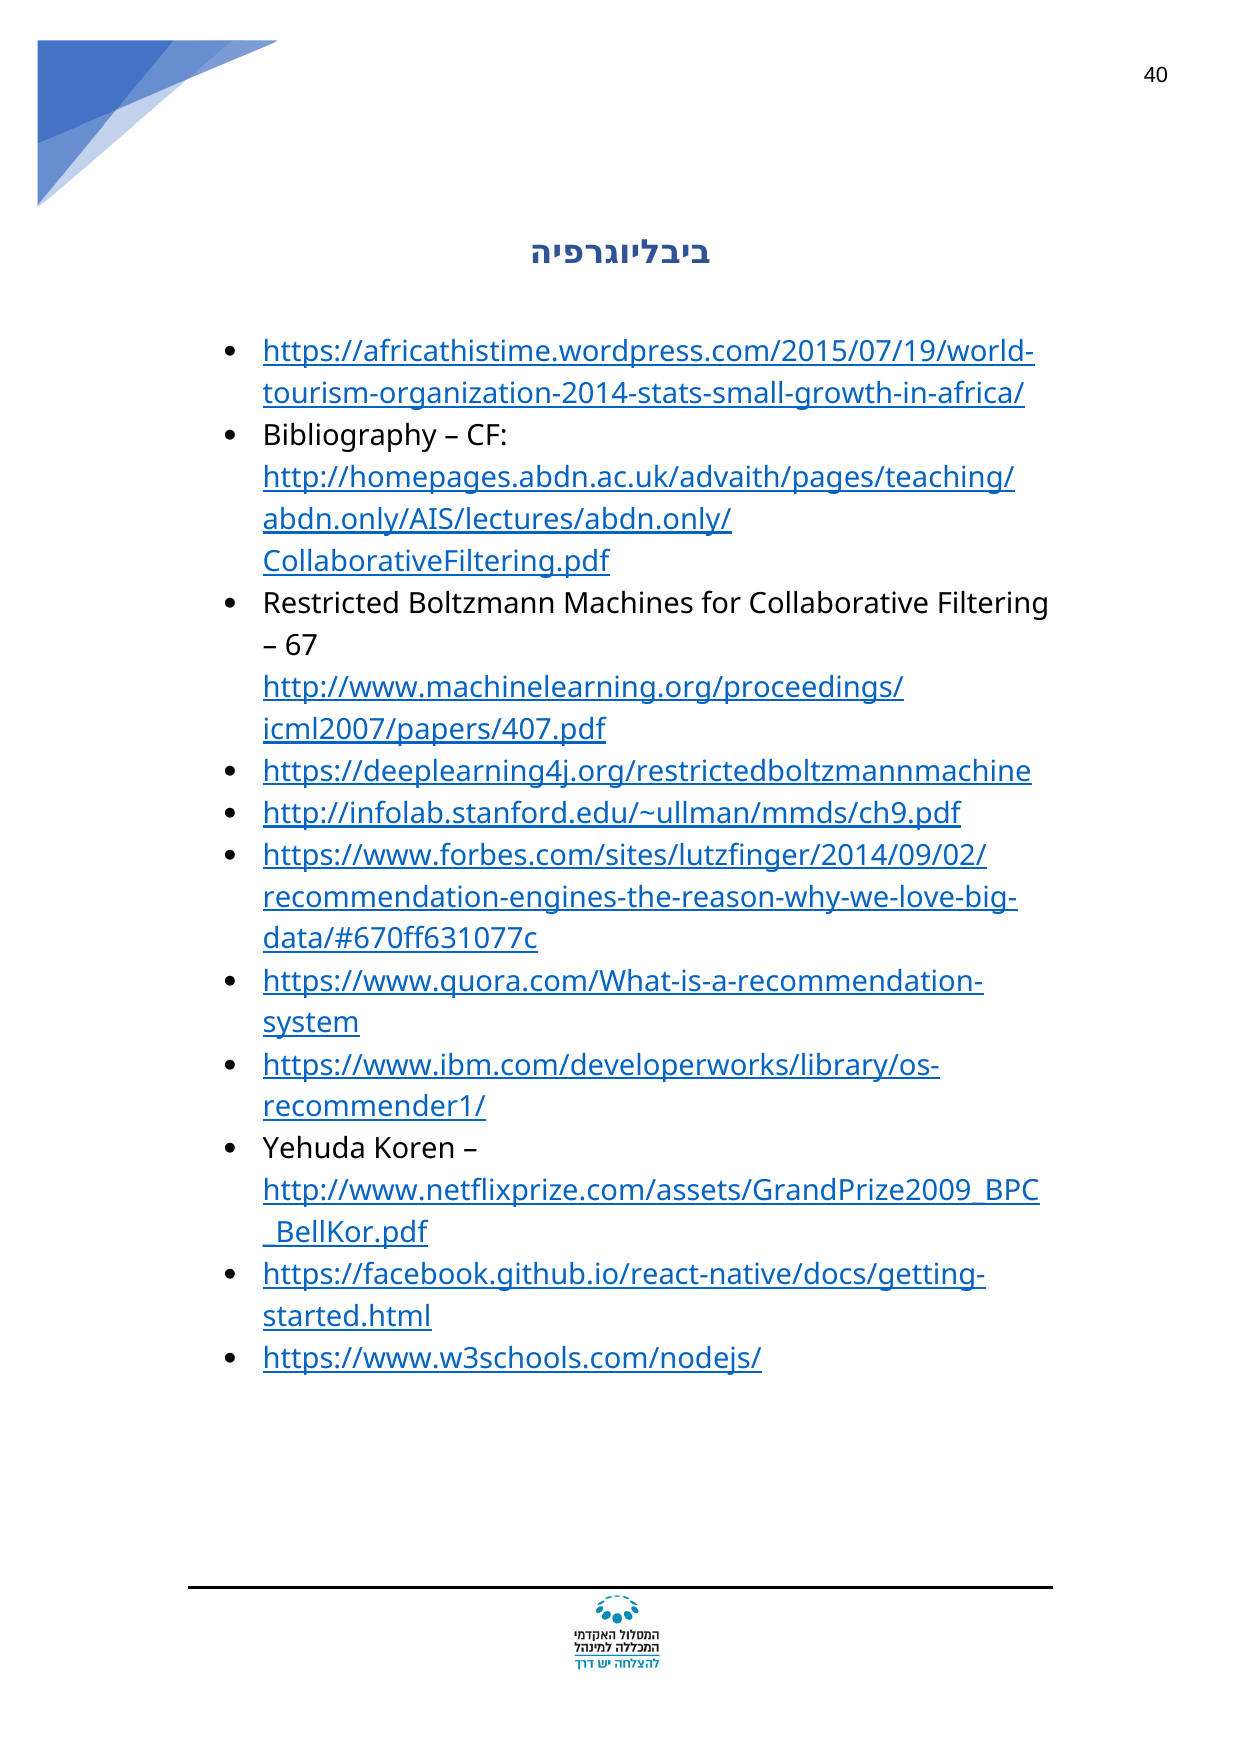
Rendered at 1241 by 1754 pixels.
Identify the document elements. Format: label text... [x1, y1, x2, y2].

picture [37, 40, 279, 209]
list https://www.w3schools.com/nodejs/ [225, 1338, 1053, 1377]
picture [572, 1589, 662, 1679]
list https://www.forbes.com/sites/lutzfinger/2014/09/02/recommendation-engines-the-reason-why-we-love-big-data/#670ff631077c [225, 834, 1053, 957]
list http://infolab.stanford.edu/~ullman/mmds/ch9.pdf [225, 792, 1053, 832]
list http://www.machinelearning.org/proceedings/icml2007/papers/407.pdf [262, 666, 1053, 748]
list Restricted Boltzmann Machines for Collaborative Filtering – 67 [225, 582, 1053, 664]
list https://facebook.github.io/react-native/docs/getting-started.html [225, 1254, 1053, 1335]
list https://deeplearning4j.org/restrictedboltzmannmachine [225, 750, 1053, 789]
list https://africathistime.wordpress.com/2015/07/19/world-tourism-organization-2014-stats-small-growth-in-africa/ [225, 330, 1053, 412]
list http://homepages.abdn.ac.uk/advaith/pages/teaching/abdn.only/AIS/lectures/abdn.only/CollaborativeFiltering.pdf [262, 456, 1053, 580]
list https://www.quora.com/What-is-a-recommendation-system [225, 960, 1053, 1041]
list https://www.ibm.com/developerworks/library/os-recommender1/ [225, 1044, 1053, 1125]
subtitle ביבליוגרפיה [187, 233, 1053, 272]
list Bibliography – CF: [225, 414, 1053, 454]
list Yehuda Koren – http://www.netflixprize.com/assets/GrandPrize2009_BPC_BellKor.pdf [225, 1128, 1053, 1251]
